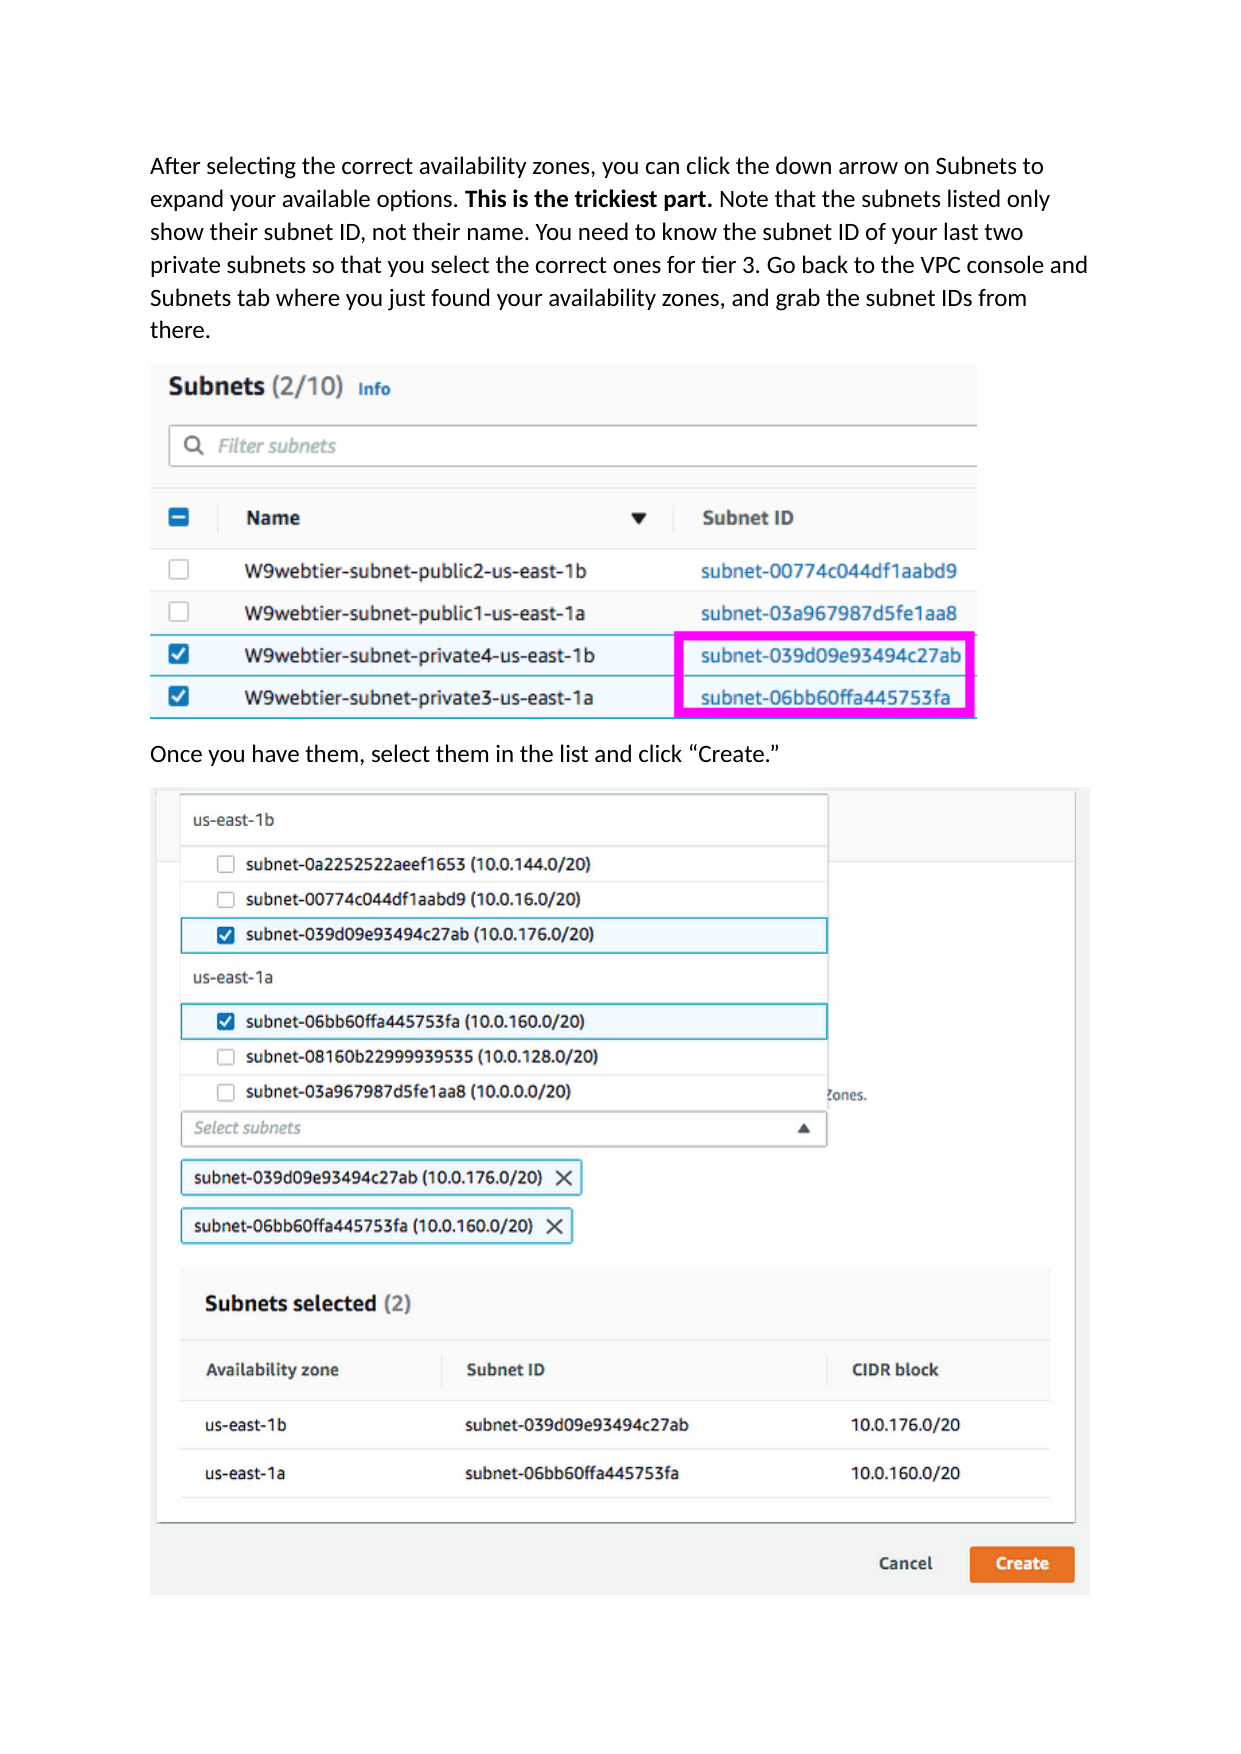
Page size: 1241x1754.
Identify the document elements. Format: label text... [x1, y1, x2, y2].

picture [150, 364, 978, 719]
text Once you have them, select them in the list and click “Create.” [150, 738, 1090, 768]
picture [150, 787, 1091, 1595]
text After selecting the correct availability zones, you can click the down arrow on Subnets to expand your available options. This is the trickiest part. Note that the subnets listed only show their subnet ID, not their name. You need to know the subnet ID of your last two private subnets so that you select the correct ones for tier 3. Go back to the VPC console and Subnets tab where you just found your availability zones, and grab the subnet IDs from there. [150, 150, 1090, 345]
